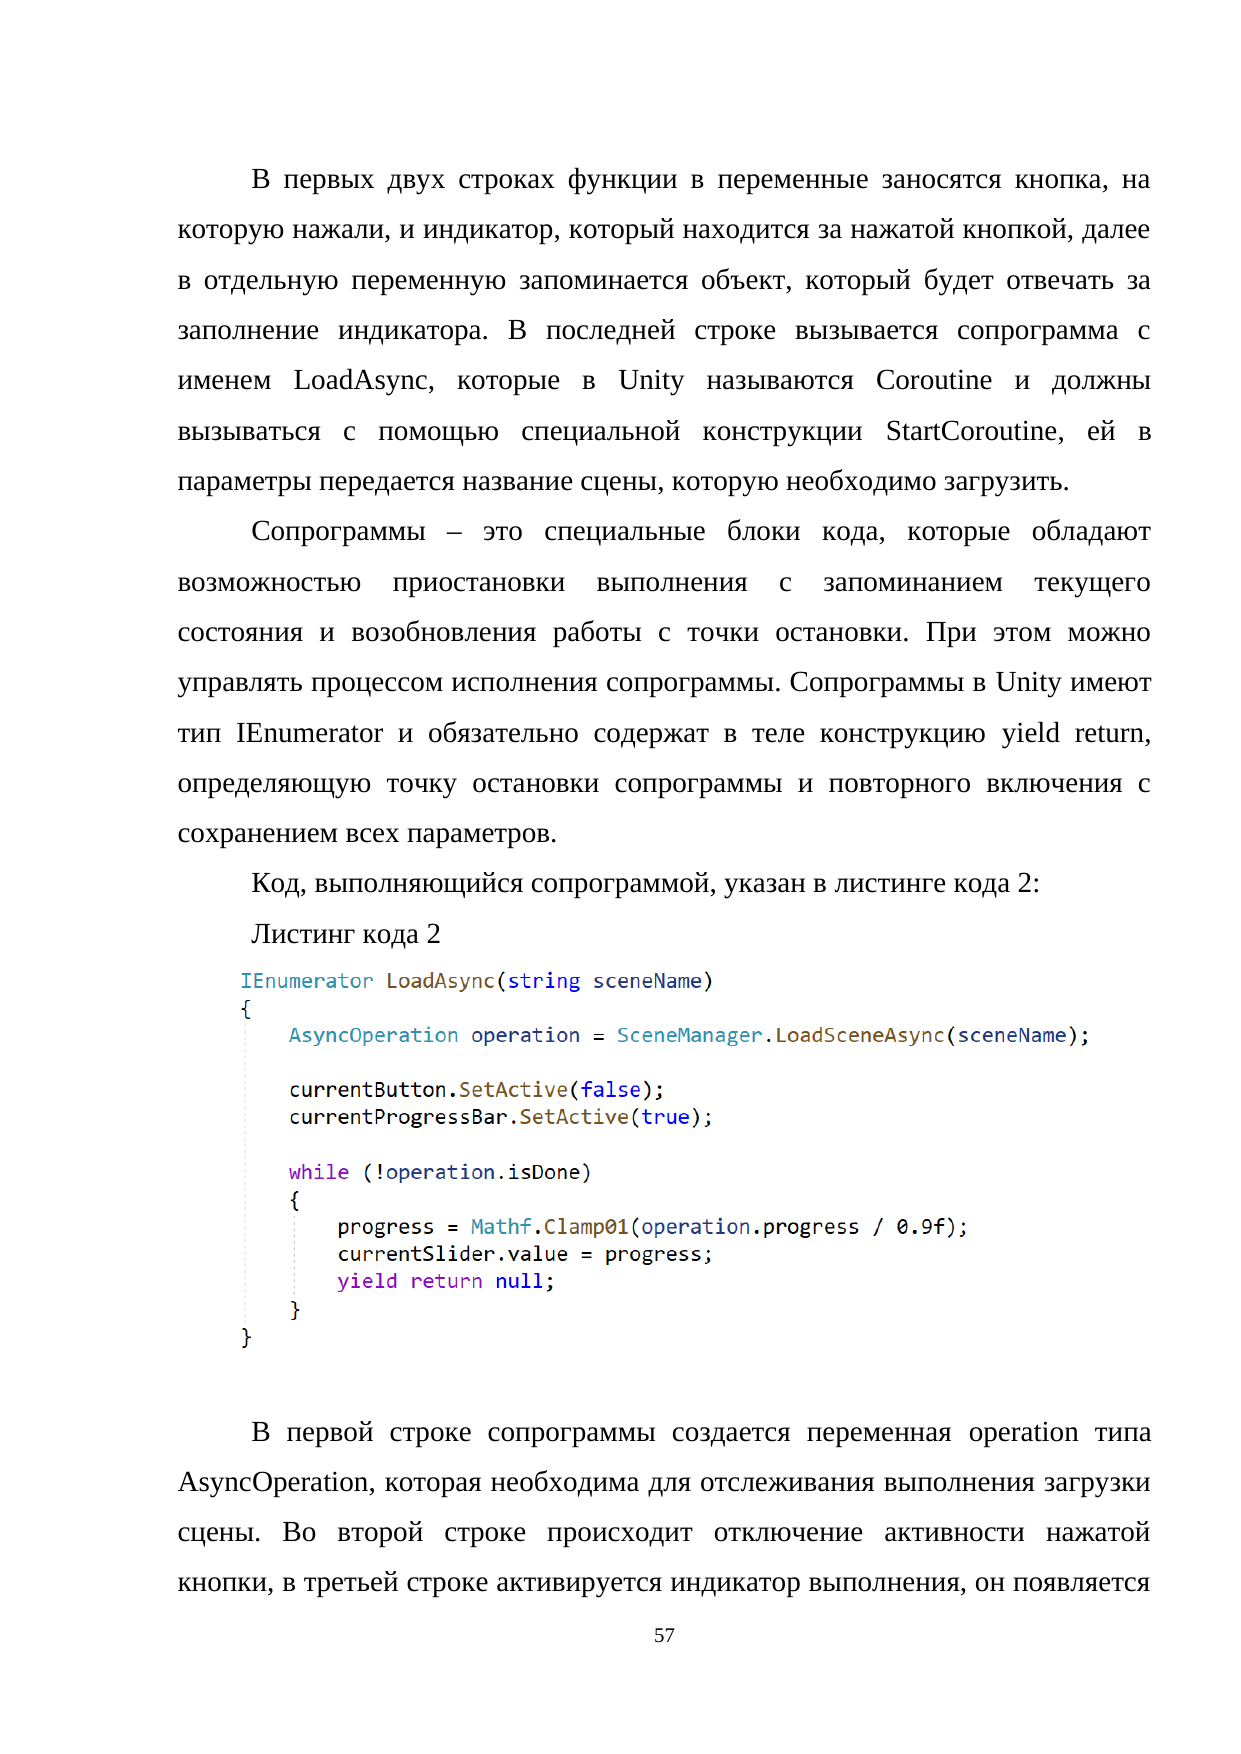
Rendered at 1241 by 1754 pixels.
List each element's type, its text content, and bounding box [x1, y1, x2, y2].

text Сопрограммы – это специальные блоки кода, которые обладают возможностью приостановки выполнения с запоминанием текущего состояния и возобновления работы с точки остановки. При этом можно управлять процессом исполнения сопрограммы. Сопрограммы в Unity имеют тип IEnumerator и обязательно содержат в теле конструкцию yield return, определяющую точку остановки сопрограммы и повторного включения с сохранением всех параметров. [177, 513, 1152, 849]
text В первых двух строках функции в переменные заносятся кнопка, на которую нажали, и индикатор, который находится за нажатой кнопкой, далее в отдельную переменную запоминается объект, который будет отвечать за заполнение индикатора. В последней строке вызывается сопрограмма с именем LoadAsync, которые в Unity называются Coroutine и должны вызываться с помощью специальной конструкции StartCoroutine, ей в параметры передается название сцены, которую необходимо загрузить. [177, 161, 1152, 497]
picture [234, 966, 1095, 1354]
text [177, 1414, 1152, 1598]
text Код, выполняющийся сопрограммой, указан в листинге кода 2: [177, 866, 1152, 899]
text Листинг кода 2 [177, 916, 1152, 949]
